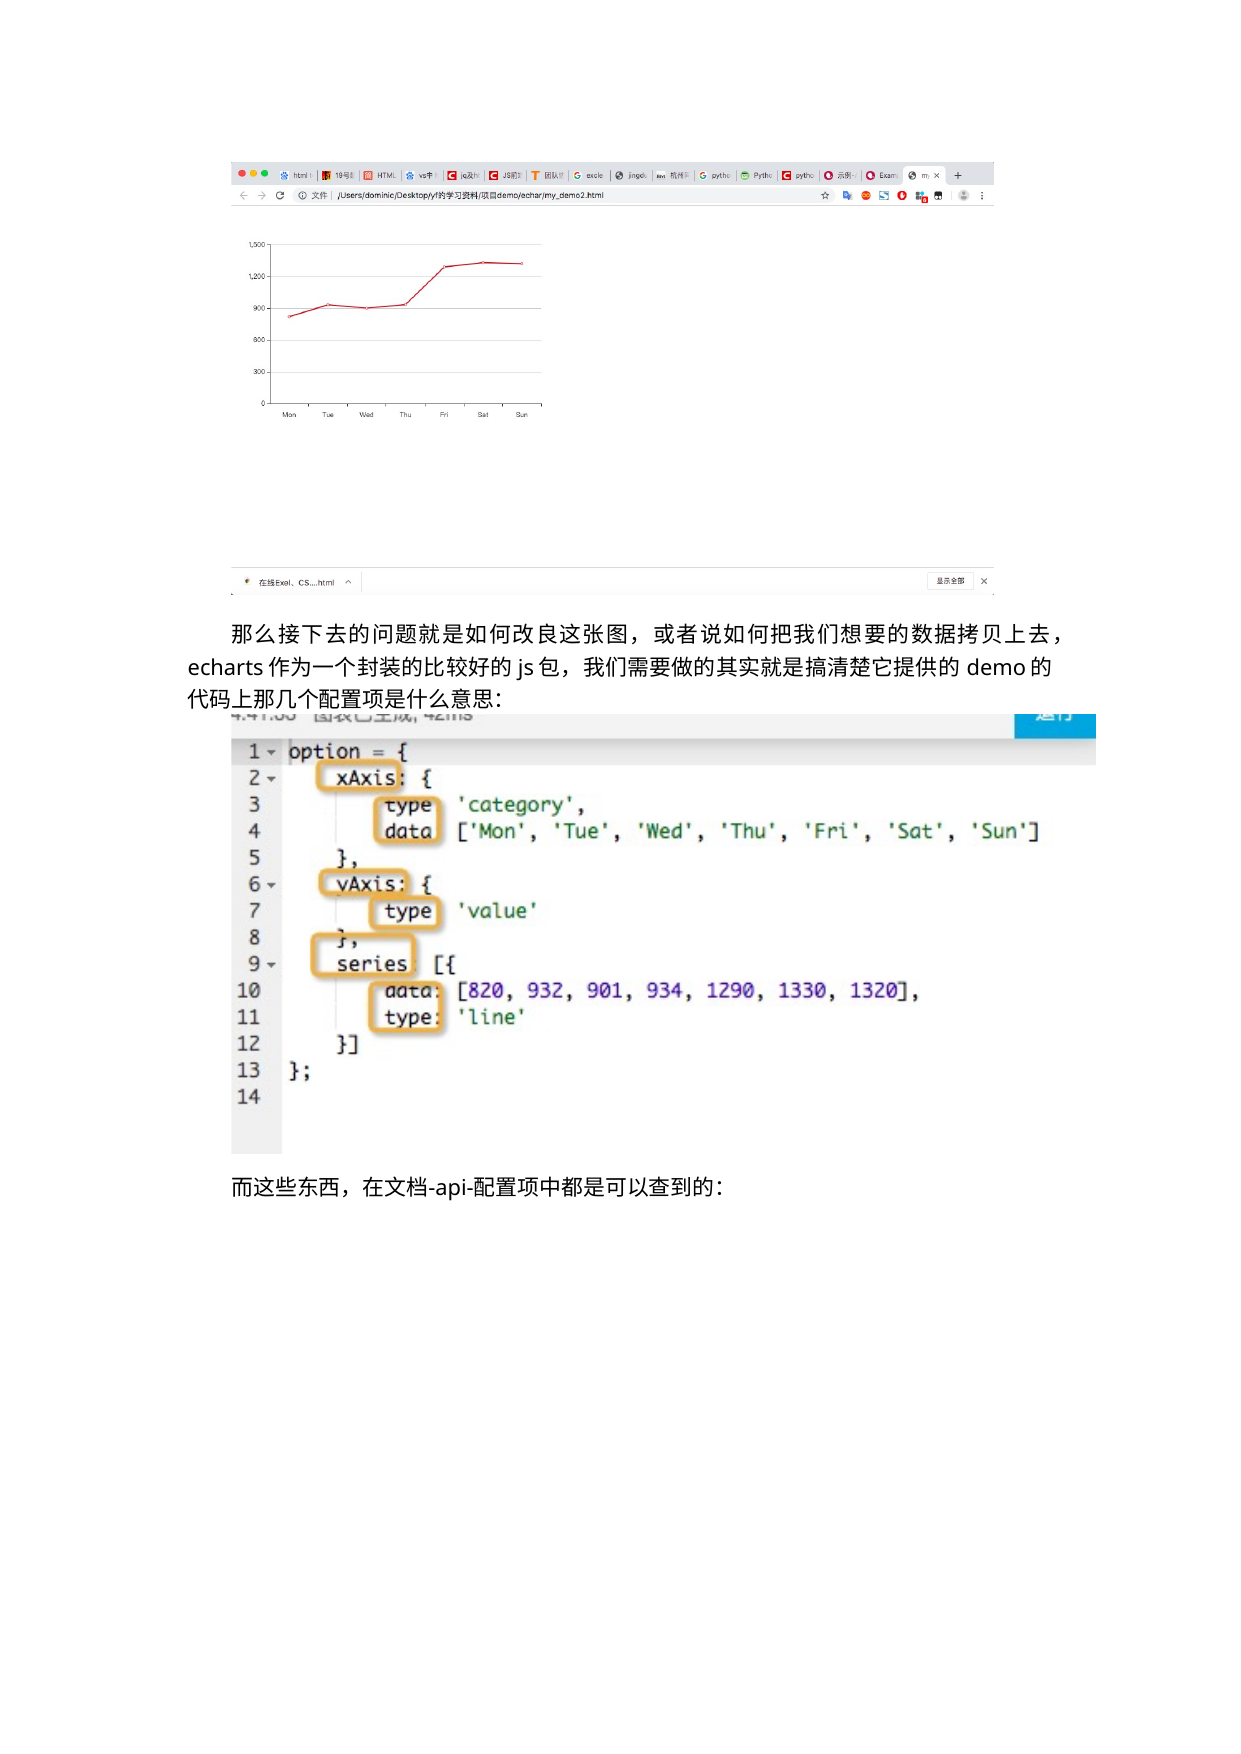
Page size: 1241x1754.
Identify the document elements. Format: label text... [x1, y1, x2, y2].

picture [231, 714, 1096, 1154]
text 那么接下去的问题就是如何改良这张图，或者说如何把我们想要的数据拷贝上去，echarts作为一个封装的比较好的js包，我们需要做的其实就是搞清楚它提供的demo的代码上那几个配置项是什么意思： [187, 617, 1053, 714]
picture [1036, 714, 1073, 721]
text 而这些东西，在文档-api-配置项中都是可以查到的： [187, 1169, 1053, 1202]
picture [231, 162, 994, 595]
